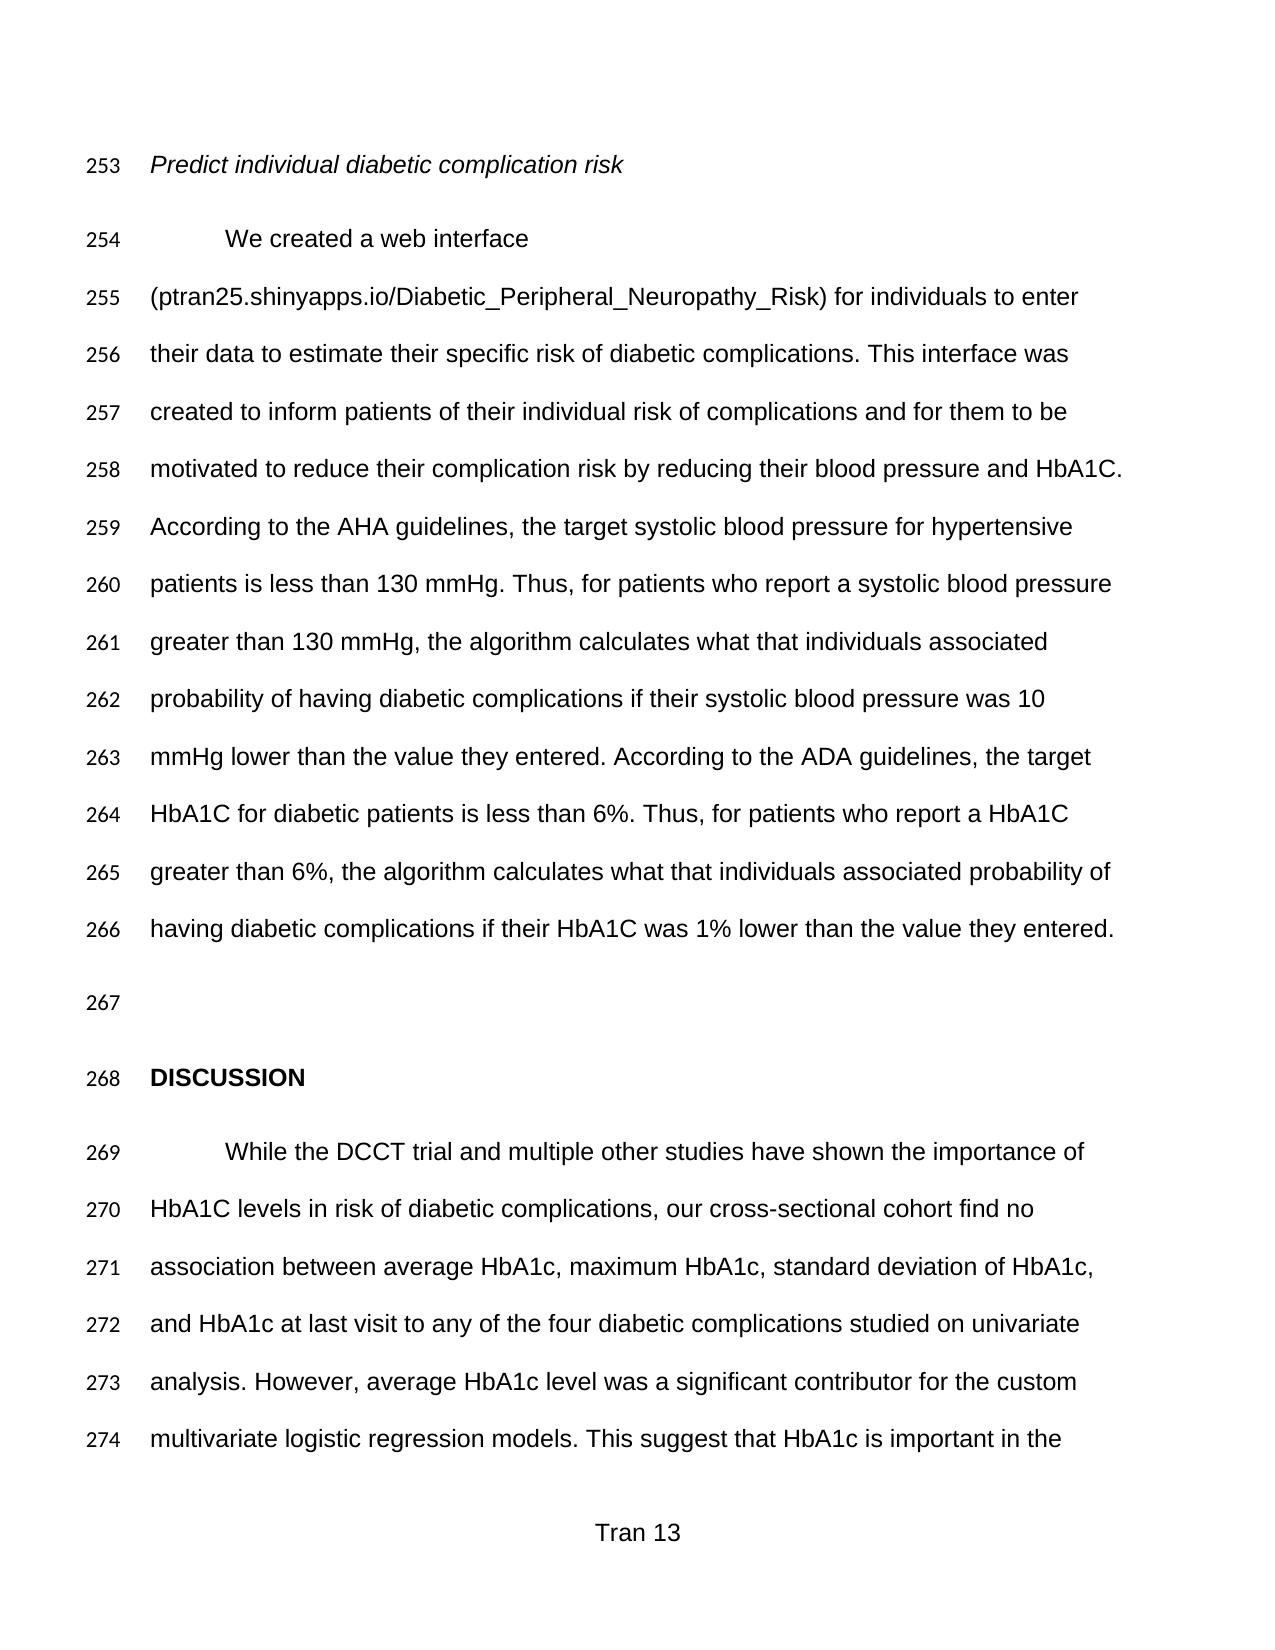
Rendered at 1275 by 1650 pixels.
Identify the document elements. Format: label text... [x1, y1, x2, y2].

text We created a web interface (ptran25.shinyapps.io/Diabetic_Peripheral_Neuropathy_Risk) for individuals to enter their data to estimate their specific risk of diabetic complications. This interface was created to inform patients of their individual risk of complications and for them to be motivated to reduce their complication risk by reducing their blood pressure and HbA1C. According to the AHA guidelines, the target systolic blood pressure for hypertensive patients is less than 130 mmHg. Thus, for patients who report a systolic blood pressure greater than 130 mmHg, the algorithm calculates what that individuals associated probability of having diabetic complications if their systolic blood pressure was 10 mmHg lower than the value they entered. According to the ADA guidelines, the target HbA1C for diabetic patients is less than 6%. Thus, for patients who report a HbA1C greater than 6%, the algorithm calculates what that individuals associated probability of having diabetic complications if their HbA1C was 1% lower than the value they entered. [150, 224, 1125, 943]
text DISCUSSION [150, 1062, 1125, 1091]
text Predict individual diabetic complication risk [150, 150, 1125, 179]
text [150, 1137, 1125, 1453]
